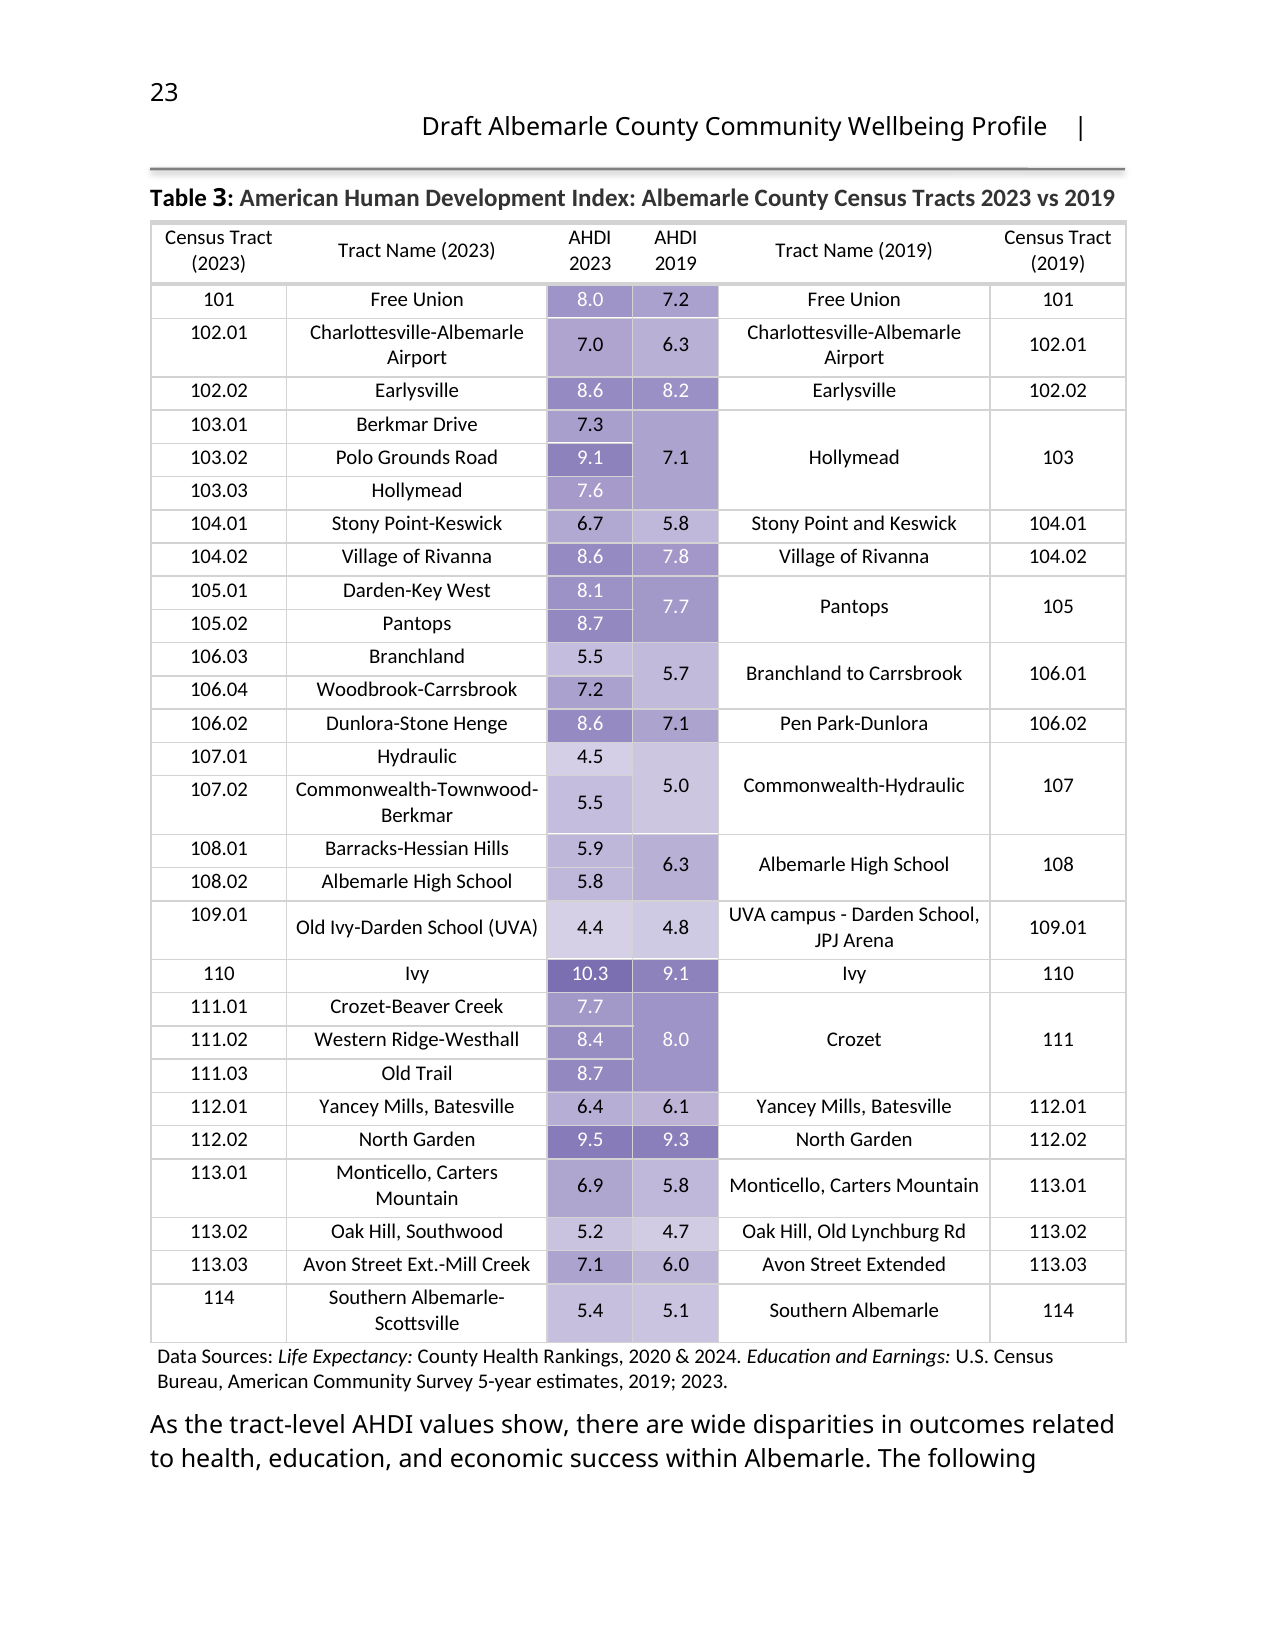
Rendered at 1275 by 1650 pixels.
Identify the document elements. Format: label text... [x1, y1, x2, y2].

table_cell Western Ridge-Westhall [287, 1027, 546, 1058]
table_cell 106.04 [152, 677, 286, 708]
table_cell UVA campus - Darden School, JPJ Arena [719, 902, 989, 958]
table_cell 101 [991, 286, 1125, 317]
table_cell 5.8 [633, 511, 718, 542]
table_cell 106.02 [152, 710, 286, 742]
table_cell 113.01 [152, 1160, 286, 1217]
table_cell 5.0 [633, 743, 718, 833]
table_cell Berkmar Drive [287, 411, 546, 442]
table_cell 7.1 [548, 1251, 632, 1283]
table_cell 8.1 [548, 577, 632, 609]
table_cell 108.01 [152, 835, 286, 867]
table_cell 113.03 [152, 1251, 286, 1283]
table_header Tract Name (2023) [287, 225, 547, 282]
table_cell Southern Albemarle [719, 1285, 989, 1342]
table_cell 114 [991, 1285, 1125, 1342]
table_cell 106.03 [152, 643, 286, 675]
table_cell Darden-Key West [287, 577, 546, 609]
table_cell 5.1 [633, 1285, 718, 1342]
table_cell 105.01 [152, 577, 286, 609]
table_cell 8.6 [548, 544, 632, 575]
table_cell 5.2 [548, 1218, 632, 1250]
table_cell 102.01 [152, 319, 286, 376]
table_cell Charlottesville-Albemarle Airport [719, 319, 989, 376]
table_cell 5.9 [548, 835, 632, 867]
table_cell Stony Point-Keswick [287, 511, 546, 542]
table_cell 112.01 [991, 1093, 1125, 1125]
table_cell Yancey Mills, Batesville [719, 1093, 989, 1125]
table_cell 8.4 [548, 1027, 632, 1058]
table_cell 5.8 [633, 1160, 718, 1217]
table_cell Monticello, Carters Mountain [287, 1160, 546, 1217]
table_cell Dunlora-Stone Henge [287, 710, 546, 742]
table_cell 112.02 [152, 1126, 286, 1158]
table_cell 102.01 [991, 319, 1125, 376]
table_cell Branchland to Carrsbrook [719, 643, 989, 708]
table_cell North Garden [287, 1126, 546, 1158]
table_cell Earlysville [719, 378, 989, 409]
table_cell 7.7 [548, 993, 632, 1025]
table_cell 113.02 [152, 1218, 286, 1250]
table_cell Crozet-Beaver Creek [287, 993, 546, 1025]
table_cell 104.01 [991, 511, 1125, 542]
table_cell 9.1 [633, 960, 718, 992]
table_cell 111.03 [152, 1060, 286, 1091]
table_cell 7.1 [633, 411, 718, 509]
table_cell 113.02 [991, 1218, 1125, 1250]
table_cell Pantops [719, 577, 989, 642]
table_cell Ivy [287, 960, 546, 992]
table_header Census Tract (2023) [152, 225, 287, 282]
table_cell Albemarle High School [719, 835, 989, 900]
table_cell Charlottesville-Albemarle Airport [287, 319, 546, 376]
table_cell 6.4 [548, 1093, 632, 1125]
table_cell 108.02 [152, 868, 286, 900]
table_cell 8.0 [548, 286, 632, 317]
table_cell 8.2 [633, 378, 718, 409]
table_cell 107.01 [152, 743, 286, 775]
table_cell 4.5 [548, 743, 632, 775]
table_cell Oak Hill, Old Lynchburg Rd [719, 1218, 989, 1250]
table_cell 7.7 [633, 577, 718, 642]
table_cell North Garden [719, 1126, 989, 1158]
table_cell 5.5 [548, 776, 632, 833]
table_cell 6.0 [633, 1251, 718, 1283]
table_cell Monticello, Carters Mountain [719, 1160, 989, 1217]
table_cell 113.01 [991, 1160, 1125, 1217]
table_cell Village of Rivanna [719, 544, 989, 575]
table_cell 106.01 [991, 643, 1125, 708]
table_cell 10.3 [548, 960, 632, 992]
table_cell 103 [991, 411, 1125, 509]
table_cell 110 [991, 960, 1125, 992]
table_cell 6.1 [633, 1093, 718, 1125]
table_cell 4.7 [633, 1218, 718, 1250]
table_cell 8.7 [548, 1060, 632, 1091]
table_cell 104.02 [152, 544, 286, 575]
table_cell 105.02 [152, 610, 286, 642]
table_cell Commonwealth-Townwood-Berkmar [287, 776, 546, 833]
table_cell Crozet [719, 993, 989, 1091]
table_cell Oak Hill, Southwood [287, 1218, 546, 1250]
table_cell 101 [152, 286, 286, 317]
table_cell 5.4 [548, 1285, 632, 1342]
table_cell 6.3 [633, 835, 718, 900]
table_cell Polo Grounds Road [287, 444, 546, 476]
table_cell 112.02 [991, 1126, 1125, 1158]
table_cell Barracks-Hessian Hills [287, 835, 546, 867]
table_cell Old Trail [287, 1060, 546, 1091]
table_cell 109.01 [152, 902, 286, 958]
table_header Tract Name (2019) [719, 225, 990, 282]
text Table 3: American Human Development Index: Albemarle County Census Tracts 2023 vs 2019 [150, 180, 1125, 214]
table_header AHDI 2023 [547, 225, 633, 282]
table_cell 9.1 [548, 444, 632, 476]
table_cell 111 [991, 993, 1125, 1091]
table_cell Earlysville [287, 378, 546, 409]
table_cell 9.5 [548, 1126, 632, 1158]
table_cell 102.02 [991, 378, 1125, 409]
table_cell Free Union [287, 286, 546, 317]
table_cell 4.8 [633, 902, 718, 958]
table_cell Yancey Mills, Batesville [287, 1093, 546, 1125]
table_cell 7.0 [548, 319, 632, 376]
table_cell 4.4 [548, 902, 632, 958]
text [150, 1407, 1125, 1475]
table_cell 6.7 [548, 511, 632, 542]
table_cell Free Union [719, 286, 989, 317]
table_cell Avon Street Ext.-Mill Creek [287, 1251, 546, 1283]
table_cell Data Sources: Life Expectancy: County Health Rankings, 2020 & 2024. Education and Earnings: U.S. Census Bureau, American Community Survey 5-year estimates, 2019; 2023. [151, 1343, 1126, 1407]
table_cell 8.7 [548, 610, 632, 642]
table_cell Avon Street Extended [719, 1251, 989, 1283]
table_cell Village of Rivanna [287, 544, 546, 575]
table_cell 7.6 [548, 477, 632, 509]
table_cell 107.02 [152, 776, 286, 833]
table_cell Hydraulic [287, 743, 546, 775]
table_cell 112.01 [152, 1093, 286, 1125]
table_cell 7.2 [548, 677, 632, 708]
table_cell 113.03 [991, 1251, 1125, 1283]
table_cell Hollymead [287, 477, 546, 509]
table_header AHDI 2019 [633, 225, 718, 282]
table_cell 8.6 [548, 378, 632, 409]
table_cell Pen Park-Dunlora [719, 710, 989, 742]
table_cell Woodbrook-Carrsbrook [287, 677, 546, 708]
table_cell Southern Albemarle-Scottsville [287, 1285, 546, 1342]
table_cell 8.6 [548, 710, 632, 742]
table_cell 104.02 [991, 544, 1125, 575]
table_cell 111.01 [152, 993, 286, 1025]
table_cell 106.02 [991, 710, 1125, 742]
table_cell Commonwealth-Hydraulic [719, 743, 989, 833]
table_cell 108 [991, 835, 1125, 900]
table_cell 109.01 [991, 902, 1125, 958]
table_cell Pantops [287, 610, 546, 642]
table_cell Stony Point and Keswick [719, 511, 989, 542]
table_cell 8.0 [633, 993, 718, 1091]
table_cell 7.3 [548, 411, 632, 442]
table_cell Hollymead [719, 411, 989, 509]
table_cell Albemarle High School [287, 868, 546, 900]
table_cell 111.02 [152, 1027, 286, 1058]
table_cell 103.02 [152, 444, 286, 476]
table_cell 5.8 [548, 868, 632, 900]
table_cell Branchland [287, 643, 546, 675]
table_cell 105 [991, 577, 1125, 642]
table_cell 7.8 [633, 544, 718, 575]
table_cell 110 [152, 960, 286, 992]
table_cell Ivy [719, 960, 989, 992]
table_cell Old Ivy-Darden School (UVA) [287, 902, 546, 958]
table_cell 6.9 [548, 1160, 632, 1217]
table_cell 104.01 [152, 511, 286, 542]
table_cell 5.7 [633, 643, 718, 708]
table_cell 5.5 [548, 643, 632, 675]
table_header Census Tract (2019) [990, 225, 1125, 282]
table_cell 9.3 [633, 1126, 718, 1158]
table_cell 7.1 [633, 710, 718, 742]
table_cell 114 [152, 1285, 286, 1342]
table_cell 103.01 [152, 411, 286, 442]
table_cell 7.2 [633, 286, 718, 317]
table_cell 107 [991, 743, 1125, 833]
table_cell 6.3 [633, 319, 718, 376]
table_cell 103.03 [152, 477, 286, 509]
table_cell 102.02 [152, 378, 286, 409]
